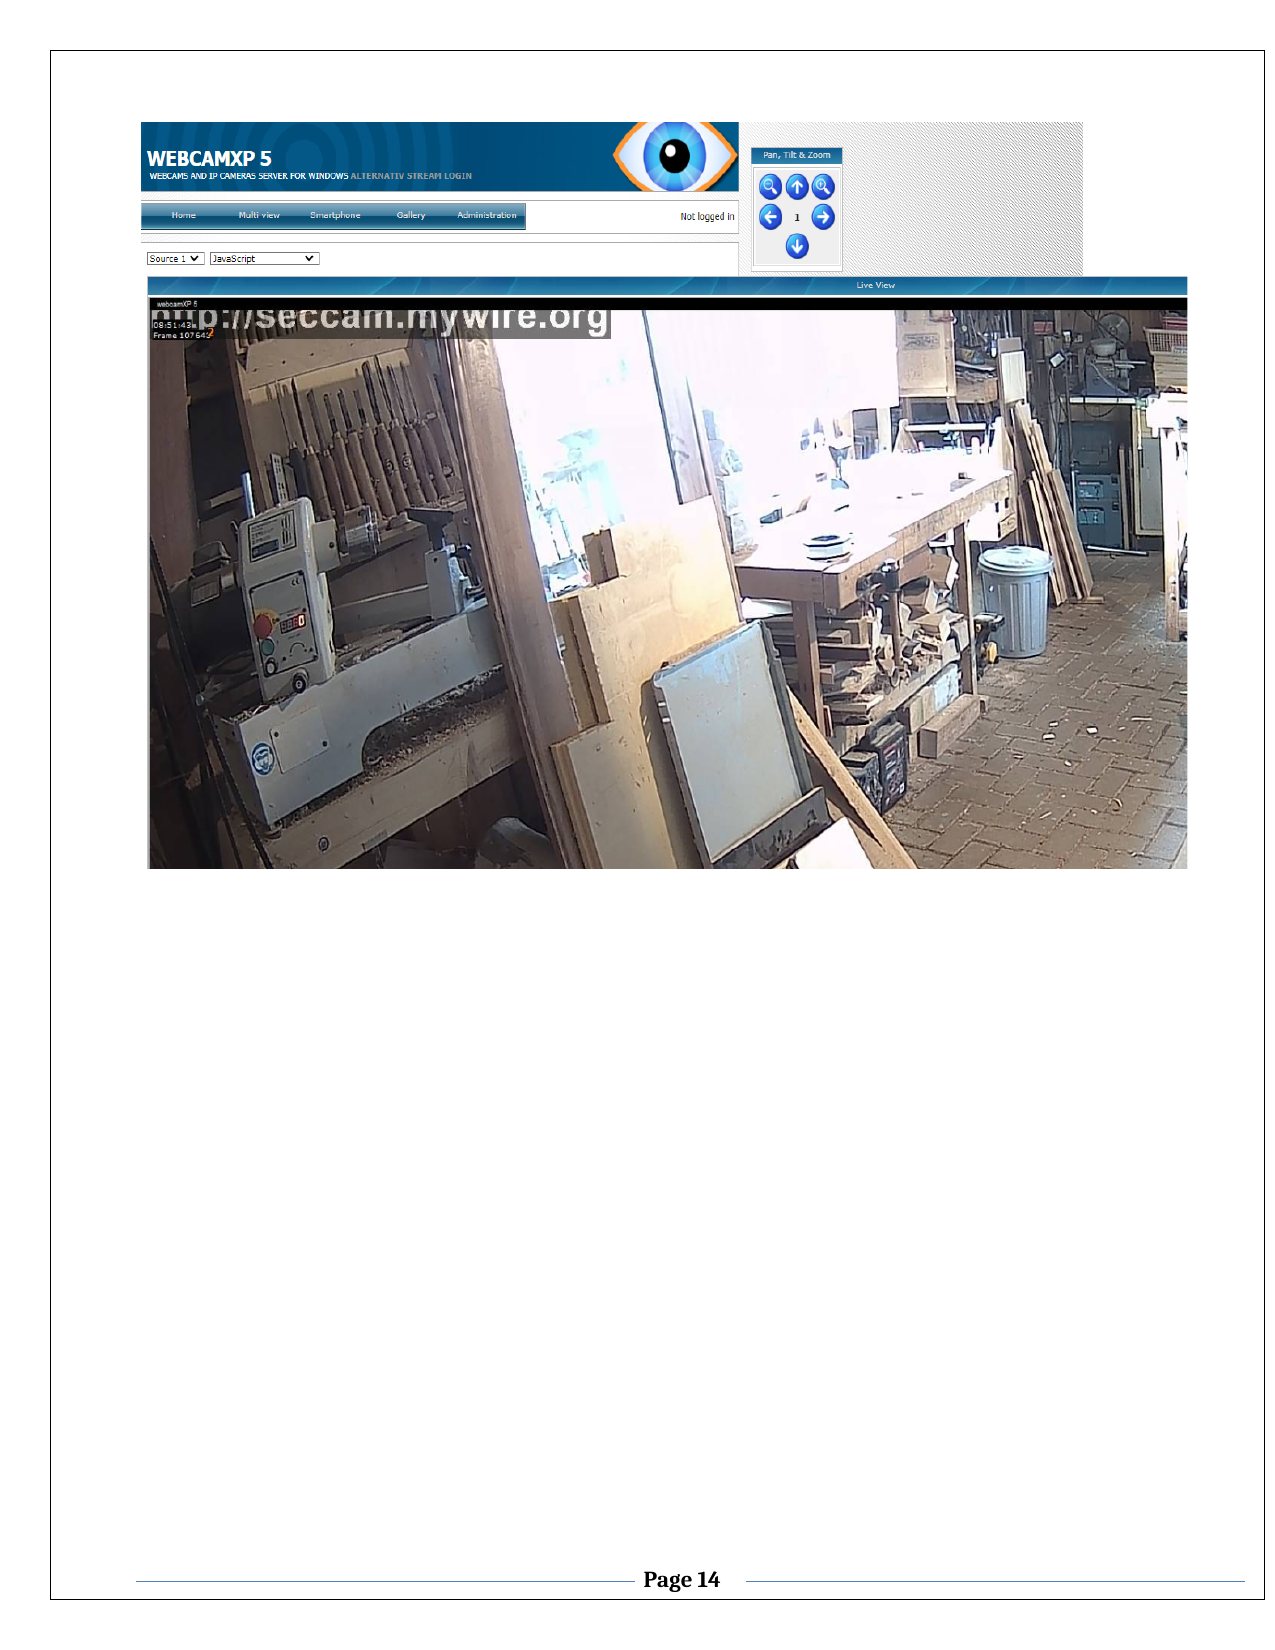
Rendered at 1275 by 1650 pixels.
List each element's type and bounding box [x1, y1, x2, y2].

picture [141, 122, 1188, 869]
